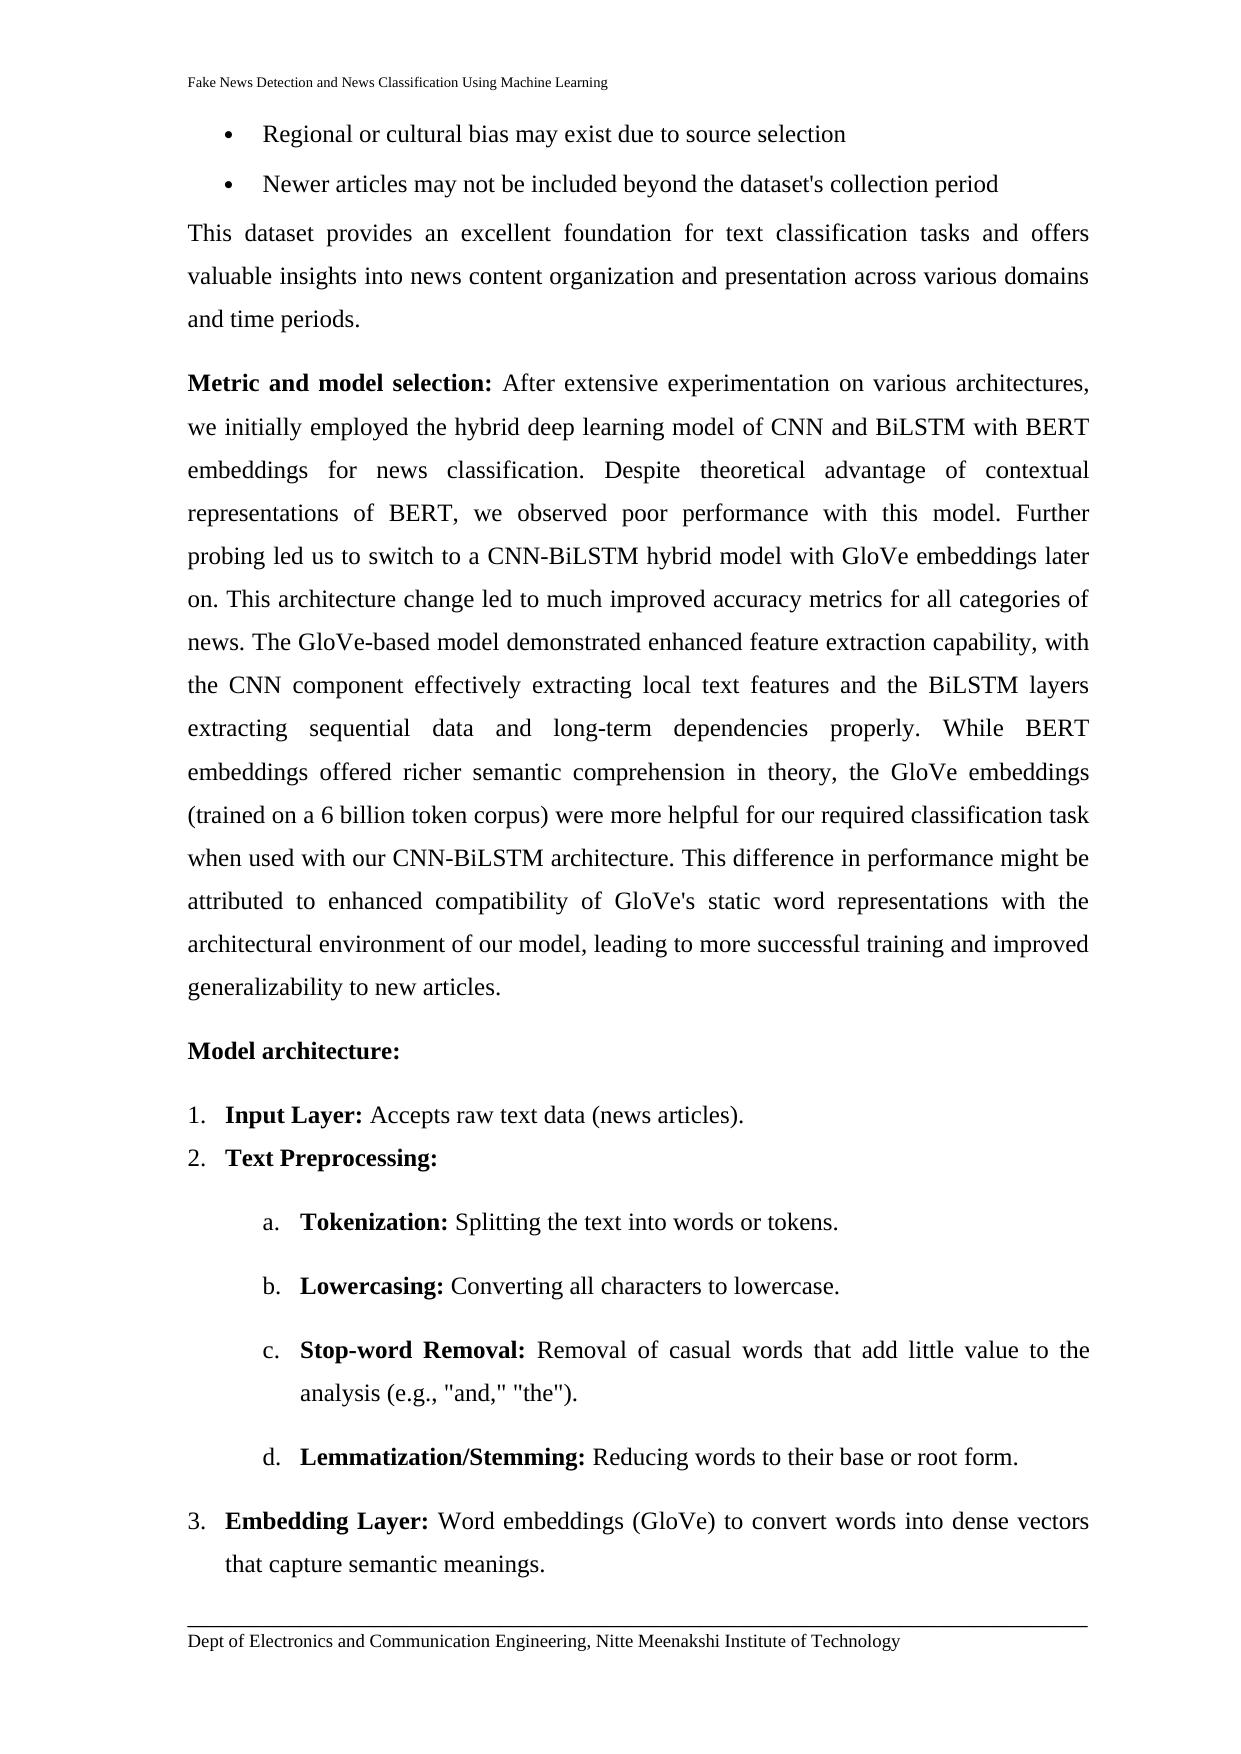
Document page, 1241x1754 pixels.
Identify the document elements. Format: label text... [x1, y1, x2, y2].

list Regional or cultural bias may exist due to source selection [225, 119, 1090, 148]
list Tokenization: Splitting the text into words or tokens. [262, 1207, 1090, 1236]
list Embedding Layer: Word embeddings (GloVe) to convert words into dense vectors that capture semantic meanings. [187, 1506, 1090, 1578]
list Stop-word Removal: Removal of casual words that add little value to the analysis (e.g., "and," "the"). [262, 1335, 1090, 1407]
list Newer articles may not be included beyond the dataset's collection period [225, 169, 1090, 197]
list Lemmatization/Stemming: Reducing words to their base or root form. [262, 1442, 1090, 1471]
list Text Preprocessing: [187, 1143, 1090, 1172]
list Input Layer: Accepts raw text data (news articles). [187, 1100, 1090, 1129]
list Lowercasing: Converting all characters to lowercase. [262, 1271, 1090, 1300]
text Model architecture: [187, 1036, 1090, 1065]
text This dataset provides an excellent foundation for text classification tasks and offers valuable insights into news content organization and presentation across various domains and time periods. [187, 218, 1090, 333]
text Metric and model selection: After extensive experimentation on various architectures, we initially employed the hybrid deep learning model of CNN and BiLSTM with BERT embeddings for news classification. Despite theoretical advantage of contextual representations of BERT, we observed poor performance with this model. Further probing led us to switch to a CNN-BiLSTM hybrid model with GloVe embeddings later on. This architecture change led to much improved accuracy metrics for all categories of news. The GloVe-based model demonstrated enhanced feature extraction capability, with the CNN component effectively extracting local text features and the BiLSTM layers extracting sequential data and long-term dependencies properly. While BERT embeddings offered richer semantic comprehension in theory, the GloVe embeddings (trained on a 6 billion token corpus) were more helpful for our required classification task when used with our CNN-BiLSTM architecture. This difference in performance might be attributed to enhanced compatibility of GloVe's static word representations with the architectural environment of our model, leading to more successful training and improved generalizability to new articles. [187, 368, 1090, 1001]
